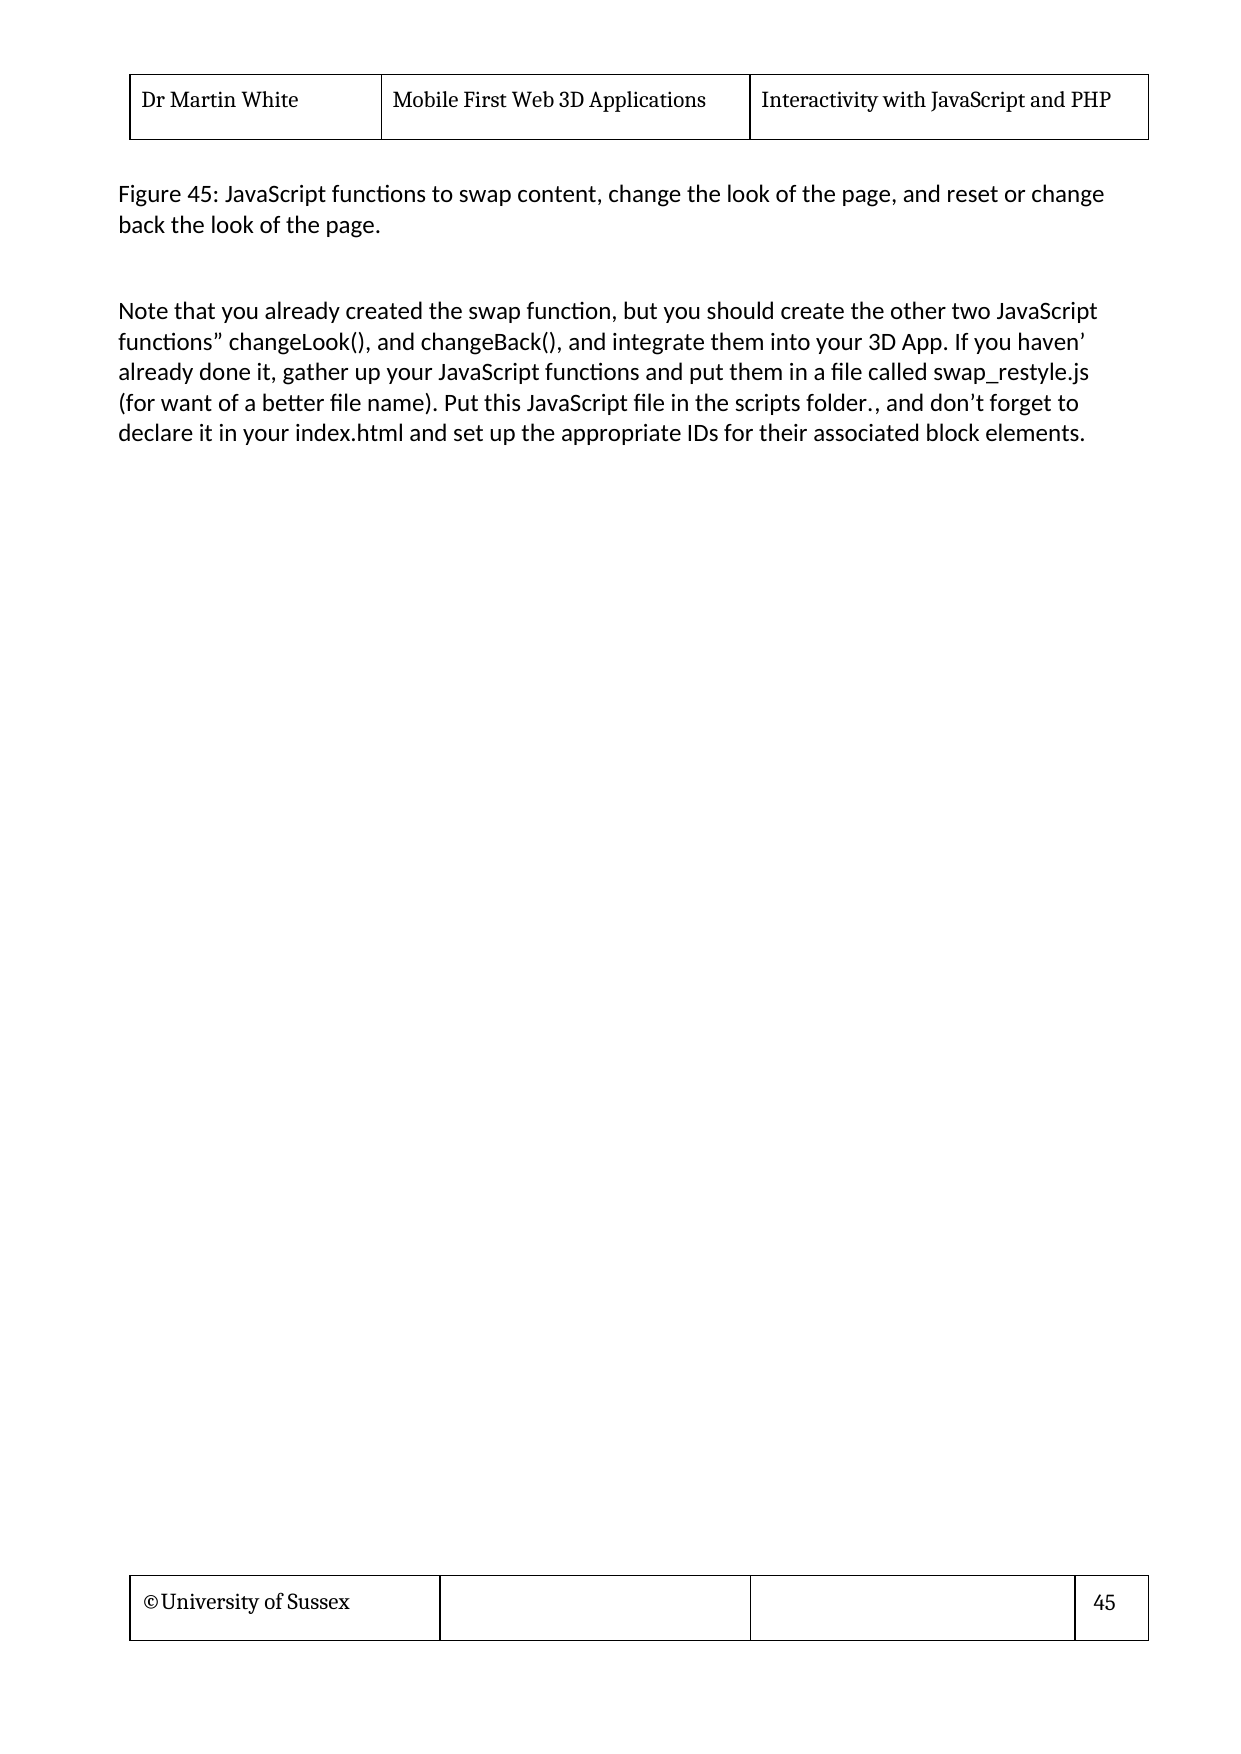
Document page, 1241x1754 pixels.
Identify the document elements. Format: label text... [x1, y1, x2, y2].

text Note that you already created the swap function, but you should create the other two JavaScript functions” changeLook(), and changeBack(), and integrate them into your 3D App. If you haven’ already done it, gather up your JavaScript functions and put them in a file called swap_restyle.js (for want of a better file name). Put this JavaScript file in the scripts folder., and don’t forget to declare it in your index.html and set up the appropriate IDs for their associated block elements. [118, 295, 1122, 448]
text Figure 45: JavaScript functions to swap content, change the look of the page, and reset or change back the look of the page. [118, 178, 1122, 239]
